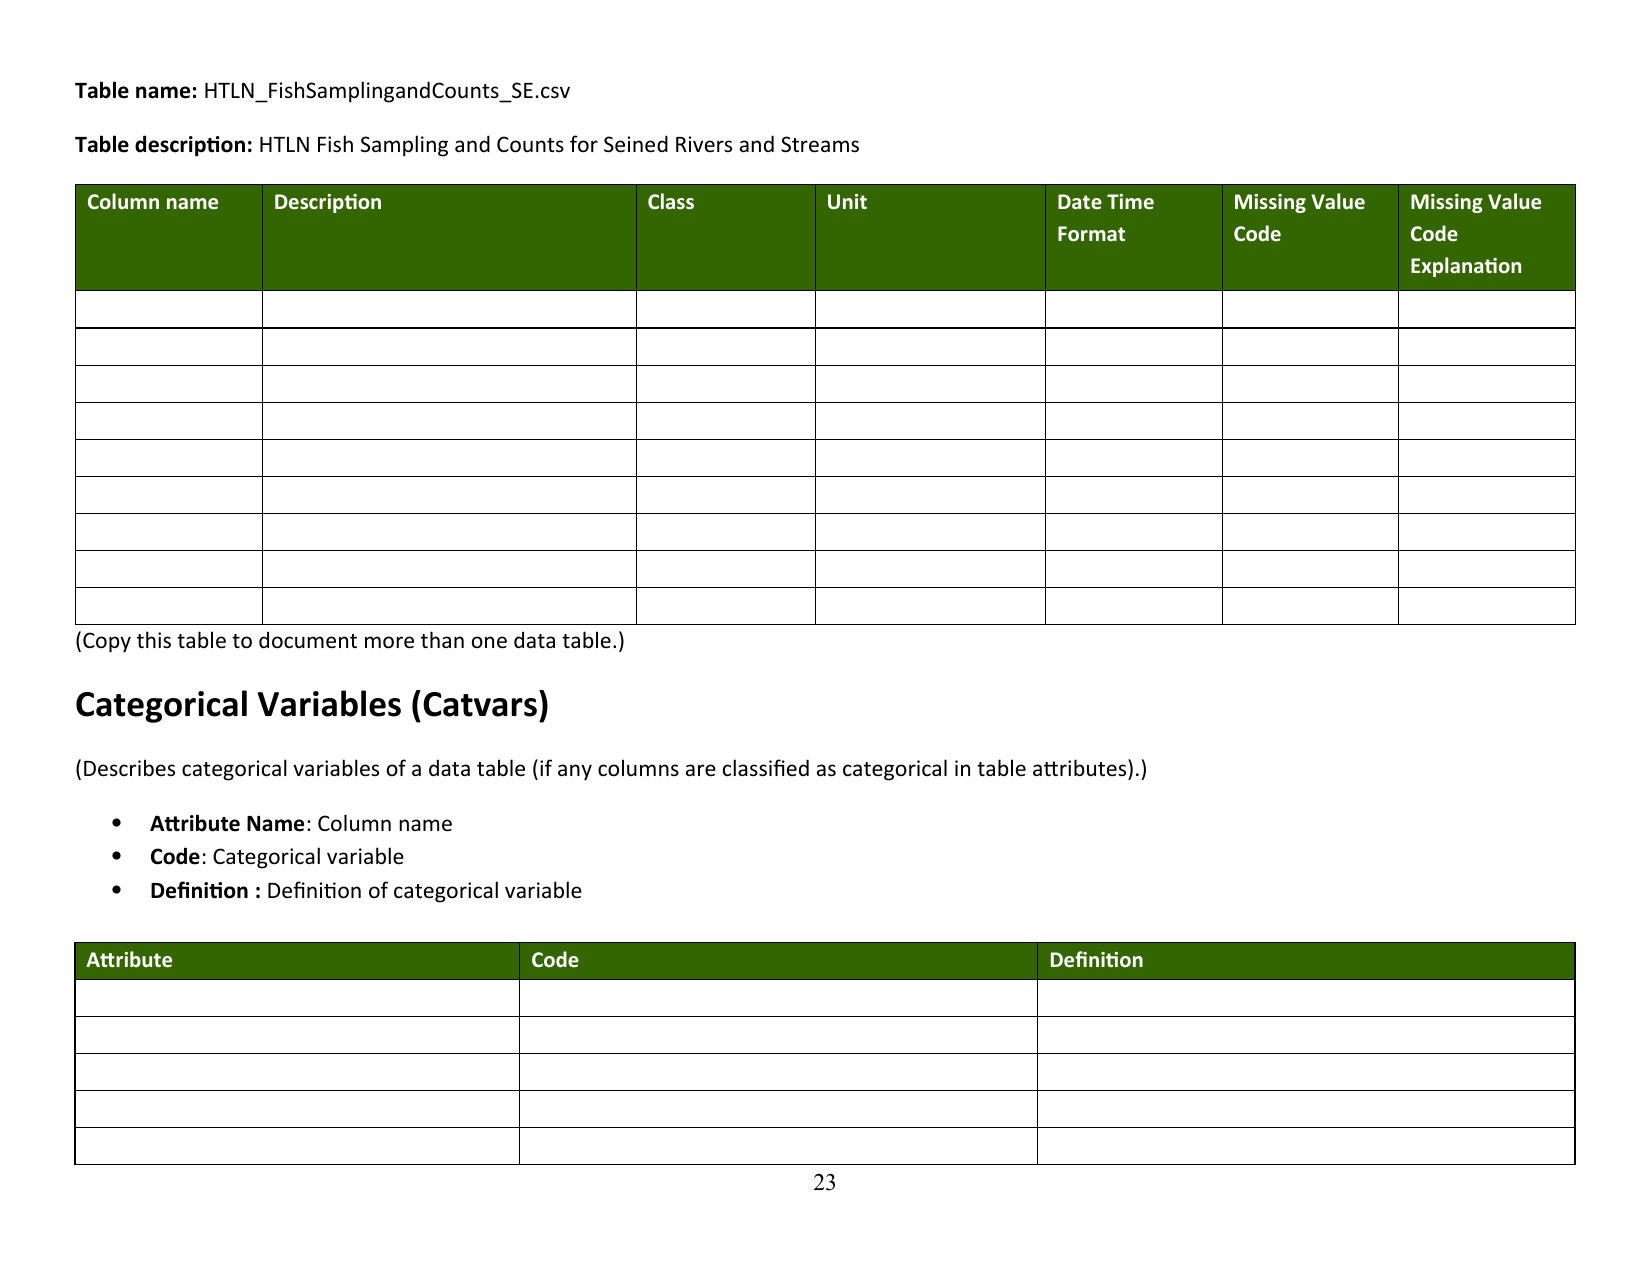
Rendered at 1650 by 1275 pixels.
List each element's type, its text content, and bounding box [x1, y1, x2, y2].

table_cell [1223, 291, 1398, 327]
table_cell [263, 477, 636, 513]
table_cell [1399, 366, 1575, 402]
table_cell [637, 366, 815, 402]
text (Copy this table to document more than one data table.) [75, 625, 1575, 654]
table_cell [637, 588, 815, 624]
table_cell [263, 329, 636, 364]
table_cell [1399, 477, 1575, 513]
table_cell [76, 291, 262, 327]
table_cell [263, 440, 636, 476]
table_cell [816, 366, 1045, 402]
table_cell [76, 403, 262, 439]
table_cell [1223, 514, 1398, 550]
table_cell [816, 588, 1045, 624]
table_cell [263, 403, 636, 439]
table_cell [1046, 291, 1222, 327]
table_header Attribute [76, 943, 519, 979]
table_cell [637, 551, 815, 587]
table_cell [1038, 1017, 1574, 1053]
table_cell [1038, 1128, 1574, 1164]
table_cell [816, 551, 1045, 587]
table_cell [76, 366, 262, 402]
list Attribute Name: Column name [112, 808, 1575, 837]
text (Describes categorical variables of a data table (if any columns are classified as categorical in table attributes).) [75, 753, 1575, 782]
table_header Missing Value Code [1223, 185, 1398, 290]
table_cell [1046, 551, 1222, 587]
table_cell [1038, 1054, 1574, 1090]
table_cell [76, 1091, 519, 1127]
table_cell [520, 1017, 1037, 1053]
table_header Code [520, 943, 1037, 979]
table_cell [76, 1054, 519, 1090]
table_cell [76, 1017, 519, 1053]
table_cell [1399, 403, 1575, 439]
table_cell [1399, 291, 1575, 327]
table_cell [637, 403, 815, 439]
table_cell [1223, 440, 1398, 476]
table_cell [1038, 980, 1574, 1016]
table_cell [1046, 403, 1222, 439]
table_cell [520, 1091, 1037, 1127]
table_cell [520, 1128, 1037, 1164]
subtitle Categorical Variables (Catvars) [75, 679, 1575, 725]
table_header Missing Value Code Explanation [1399, 185, 1575, 290]
table_cell [637, 291, 815, 327]
table_cell [76, 588, 262, 624]
table_cell [1223, 551, 1398, 587]
table_cell [816, 291, 1045, 327]
table_cell [520, 1054, 1037, 1090]
table_cell [1046, 477, 1222, 513]
table_header Unit [816, 185, 1045, 290]
text Table description: HTLN Fish Sampling and Counts for Seined Rivers and Streams [75, 129, 1575, 159]
table_cell [263, 366, 636, 402]
text Table name: HTLN_FishSamplingandCounts_SE.csv [75, 75, 1575, 104]
table_header Column name [76, 185, 262, 290]
table_cell [76, 980, 519, 1016]
table_cell [816, 440, 1045, 476]
table_cell [1038, 1091, 1574, 1127]
table_cell [1046, 588, 1222, 624]
table_cell [1399, 514, 1575, 550]
table_cell [1223, 403, 1398, 439]
table_cell [1046, 514, 1222, 550]
table_cell [1223, 588, 1398, 624]
table_cell [76, 1128, 519, 1164]
list Code: Categorical variable [112, 841, 1575, 871]
table_cell [816, 329, 1045, 364]
list Definition : Definition of categorical variable [112, 875, 1575, 904]
table_cell [1399, 329, 1575, 364]
table_cell [263, 551, 636, 587]
table_cell [1046, 440, 1222, 476]
table_cell [1046, 366, 1222, 402]
table_header Class [637, 185, 815, 290]
table_cell [520, 980, 1037, 1016]
table_cell [816, 403, 1045, 439]
table_cell [1223, 366, 1398, 402]
table_header Definition [1038, 943, 1574, 979]
table_cell [637, 514, 815, 550]
table_header Description [263, 185, 636, 290]
table_cell [263, 291, 636, 327]
table_cell [816, 514, 1045, 550]
table_cell [76, 477, 262, 513]
table_cell [1223, 477, 1398, 513]
table_cell [816, 477, 1045, 513]
table_cell [76, 440, 262, 476]
table_cell [637, 477, 815, 513]
table_cell [637, 329, 815, 364]
table_cell [1399, 588, 1575, 624]
table_cell [1046, 329, 1222, 364]
table_cell [76, 551, 262, 587]
table_header Date Time Format [1046, 185, 1222, 290]
table_cell [1223, 329, 1398, 364]
table_cell [1399, 440, 1575, 476]
table_cell [263, 514, 636, 550]
table_cell [263, 588, 636, 624]
table_cell [76, 514, 262, 550]
table_cell [76, 329, 262, 364]
table_cell [1399, 551, 1575, 587]
table_cell [637, 440, 815, 476]
